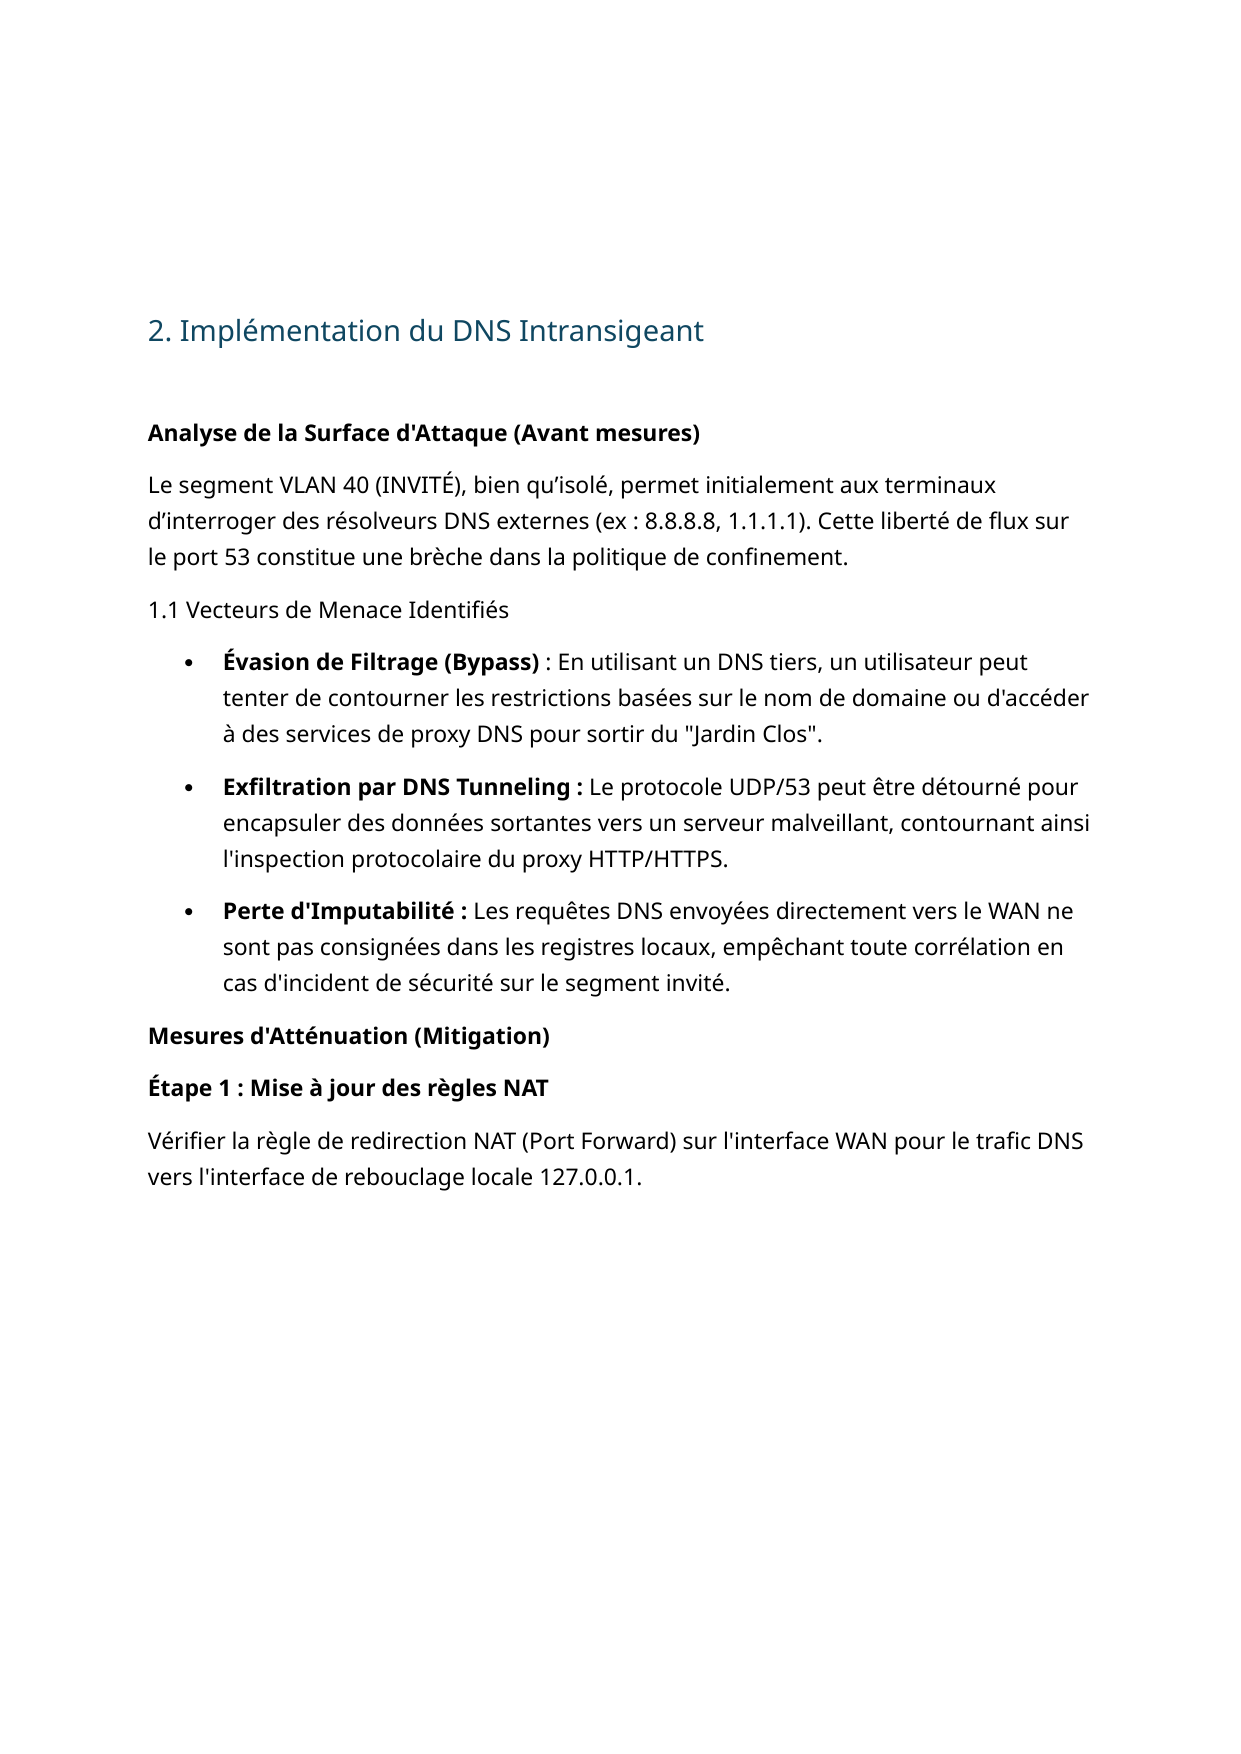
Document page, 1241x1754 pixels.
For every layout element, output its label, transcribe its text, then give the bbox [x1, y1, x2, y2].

text 1.1 Vecteurs de Menace Identifiés [148, 594, 1093, 625]
text Mesures d'Atténuation (Mitigation) [148, 1020, 1093, 1051]
list Perte d'Imputabilité : Les requêtes DNS envoyées directement vers le WAN ne sont pas consignées dans les registres locaux, empêchant toute corrélation en cas d'incident de sécurité sur le segment invité. [185, 895, 1093, 998]
list Évasion de Filtrage (Bypass) : En utilisant un DNS tiers, un utilisateur peut tenter de contourner les restrictions basées sur le nom de domaine ou d'accéder à des services de proxy DNS pour sortir du "Jardin Clos". [185, 646, 1093, 749]
text Analyse de la Surface d'Attaque (Avant mesures) [148, 417, 1093, 448]
subtitle 2. Implémentation du DNS Intransigeant [148, 310, 1093, 350]
text Étape 1 : Mise à jour des règles NAT [148, 1072, 1093, 1103]
text Le segment VLAN 40 (INVITÉ), bien qu’isolé, permet initialement aux terminaux d’interroger des résolveurs DNS externes (ex : 8.8.8.8, 1.1.1.1). Cette liberté de flux sur le port 53 constitue une brèche dans la politique de confinement. [148, 469, 1093, 572]
text Vérifier la règle de redirection NAT (Port Forward) sur l'interface WAN pour le trafic DNS vers l'interface de rebouclage locale 127.0.0.1. [148, 1125, 1093, 1192]
list Exfiltration par DNS Tunneling : Le protocole UDP/53 peut être détourné pour encapsuler des données sortantes vers un serveur malveillant, contournant ainsi l'inspection protocolaire du proxy HTTP/HTTPS. [185, 771, 1093, 874]
